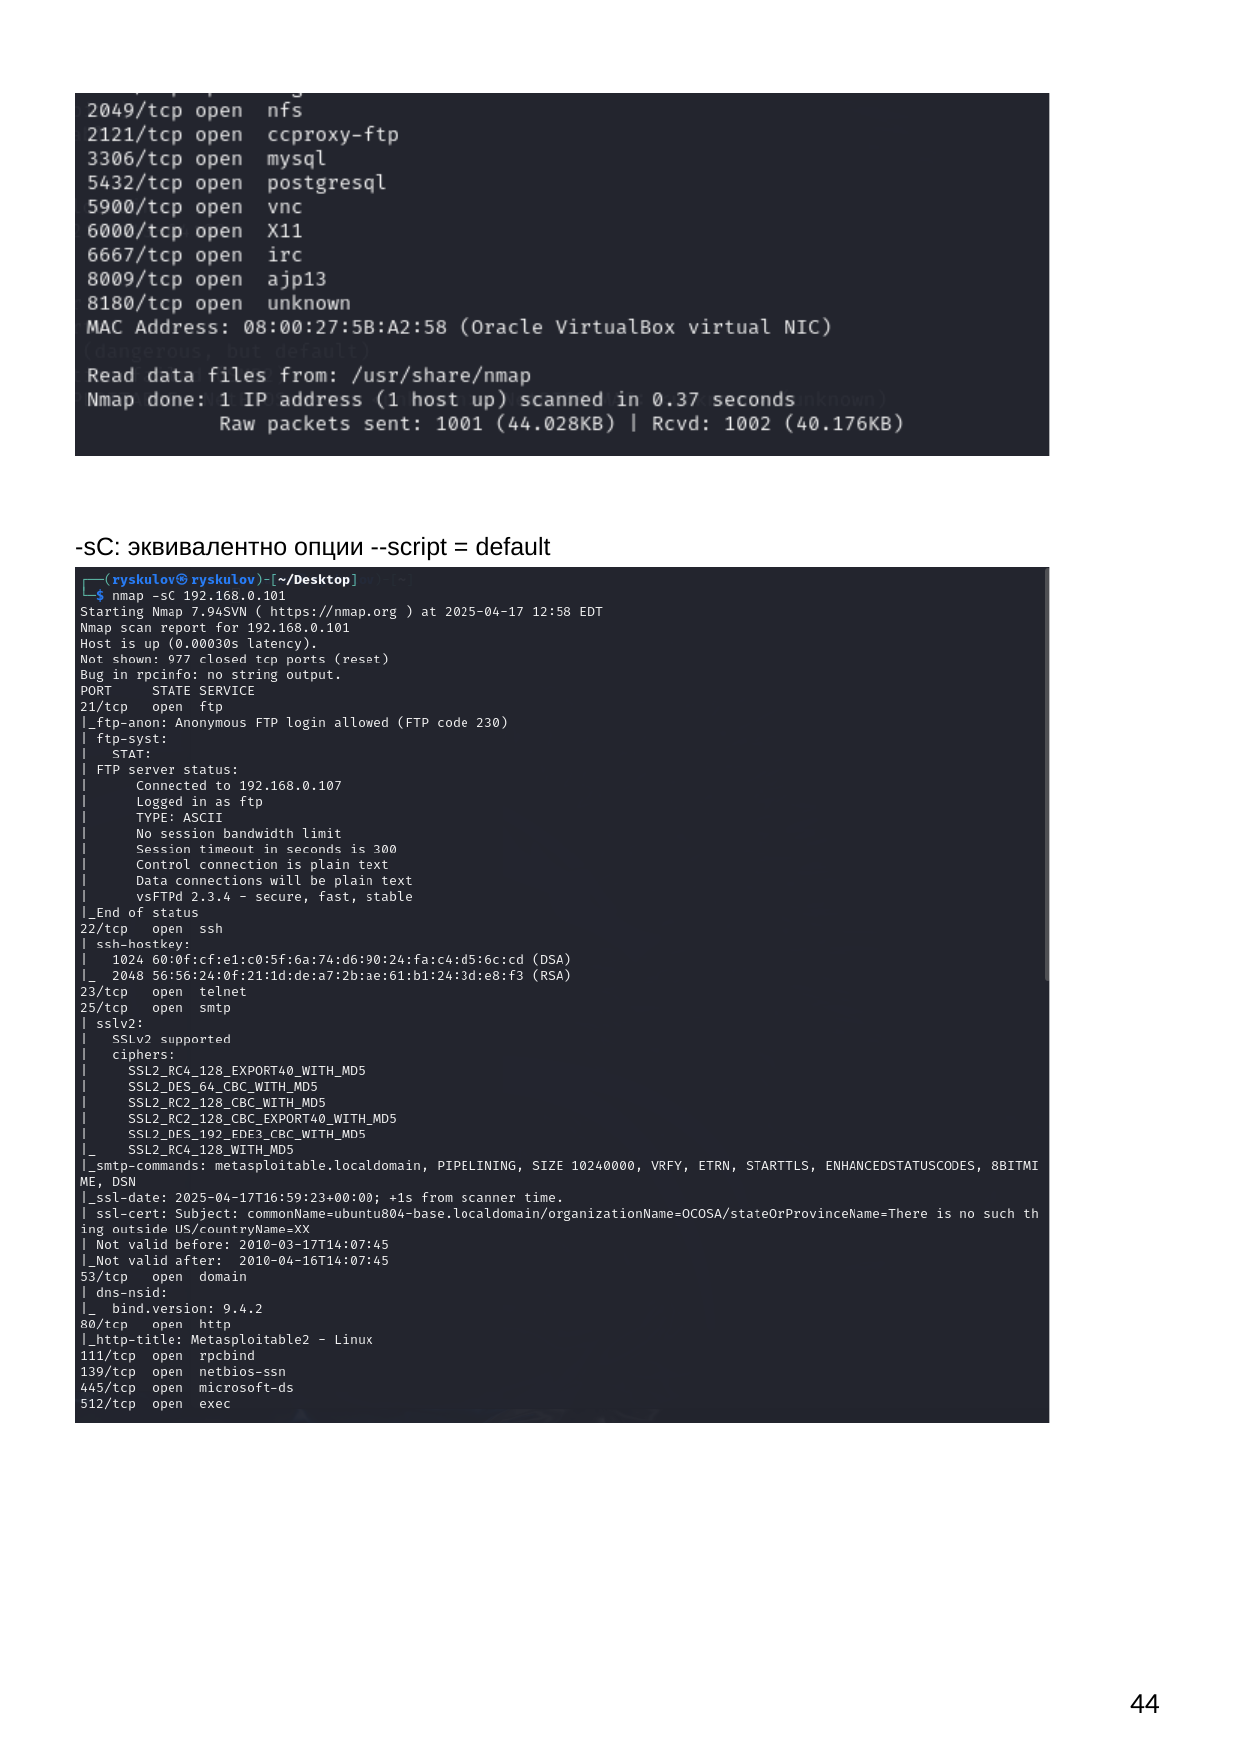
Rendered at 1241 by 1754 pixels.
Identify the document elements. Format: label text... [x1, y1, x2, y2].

text -sC: эквивалентно опции --script = default [75, 532, 1166, 561]
picture [75, 567, 1050, 1423]
picture [75, 93, 1050, 456]
